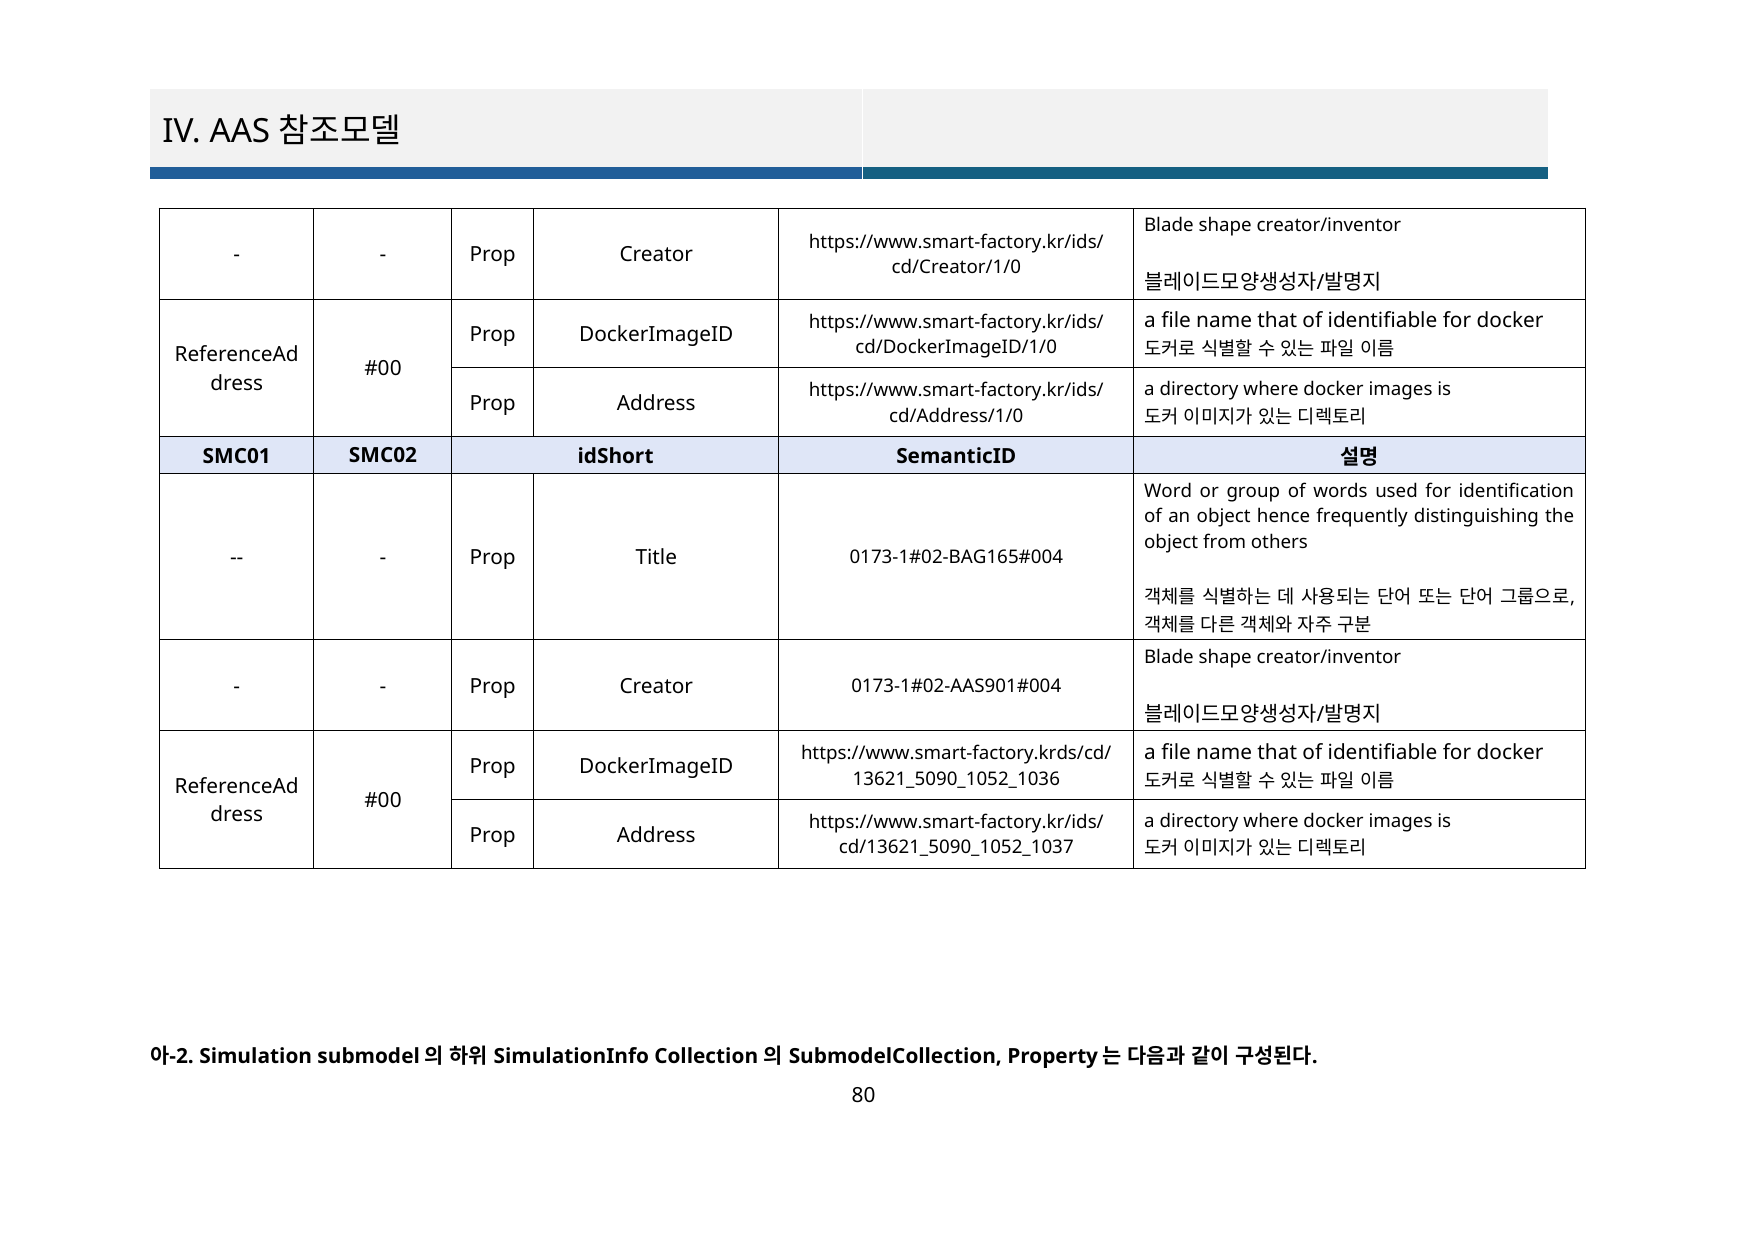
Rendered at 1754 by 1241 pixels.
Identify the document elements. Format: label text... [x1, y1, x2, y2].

table_cell Prop [452, 209, 533, 299]
table_cell ReferenceAddress [160, 731, 313, 868]
table_cell -- [160, 474, 313, 639]
table_cell https://www.smart-factory.kr/ids/cd/DockerImageID/1/0 [779, 300, 1133, 367]
table_cell SMC02 [314, 437, 451, 473]
table_cell Blade shape creator/inventor 블레이드모양생성자/발명지 [1134, 640, 1585, 730]
table_cell a file name that of identifiable for docker 도커로 식별할 수 있는 파일 이름 [1134, 731, 1585, 799]
table_cell a file name that of identifiable for docker 도커로 식별할 수 있는 파일 이름 [1134, 300, 1585, 367]
table_cell - [314, 209, 451, 299]
table_cell a directory where docker images is 도커 이미지가 있는 디렉토리 [1134, 800, 1585, 868]
table_cell #00 [314, 731, 451, 868]
table_cell https://www.smart-factory.kr/ids/cd/13621_5090_1052_1037 [779, 800, 1133, 868]
table_cell - [160, 640, 313, 730]
table_cell Prop [452, 640, 533, 730]
table_cell Prop [452, 300, 533, 367]
text 아-2. Simulation submodel의 하위 SimulationInfo Collection 의 SubmodelCollection, Property는 다음과 같이 구성된다. [150, 1039, 1577, 1070]
table_cell https://www.smart-factory.krds/cd/13621_5090_1052_1036 [779, 731, 1133, 799]
table_cell 설명 [1134, 437, 1585, 473]
table_cell - [314, 640, 451, 730]
table_cell Prop [452, 731, 533, 799]
table_cell 0173-1#02-BAG165#004 [779, 474, 1133, 639]
table_cell - [160, 209, 313, 299]
table_cell ReferenceAddress [160, 300, 313, 436]
table_cell Word or group of words used for identification of an object hence frequently distinguishing the object from others 객체를 식별하는 데 사용되는 단어 또는 단어 그룹으로, 객체를 다른 객체와 자주 구분 [1134, 474, 1585, 639]
table_cell Address [534, 800, 778, 868]
table_cell Blade shape creator/inventor 블레이드모양생성자/발명지 [1134, 209, 1585, 299]
table_cell Prop [452, 368, 533, 436]
table_cell SemanticID [779, 437, 1133, 473]
table_cell Prop [452, 474, 533, 639]
table_cell Title [534, 474, 778, 639]
table_cell DockerImageID [534, 300, 778, 367]
table_cell Address [534, 368, 778, 436]
table_cell idShort [452, 437, 778, 473]
table_cell https://www.smart-factory.kr/ids/cd/Creator/1/0 [779, 209, 1133, 299]
table_cell DockerImageID [534, 731, 778, 799]
table_cell https://www.smart-factory.kr/ids/cd/Address/1/0 [779, 368, 1133, 436]
table_cell - [314, 474, 451, 639]
table_cell a directory where docker images is 도커 이미지가 있는 디렉토리 [1134, 368, 1585, 436]
table_cell 0173-1#02-AAS901#004 [779, 640, 1133, 730]
table_cell Prop [452, 800, 533, 868]
table_cell Creator [534, 209, 778, 299]
table_cell SMC01 [160, 437, 313, 473]
table_cell #00 [314, 300, 451, 436]
table_cell Creator [534, 640, 778, 730]
